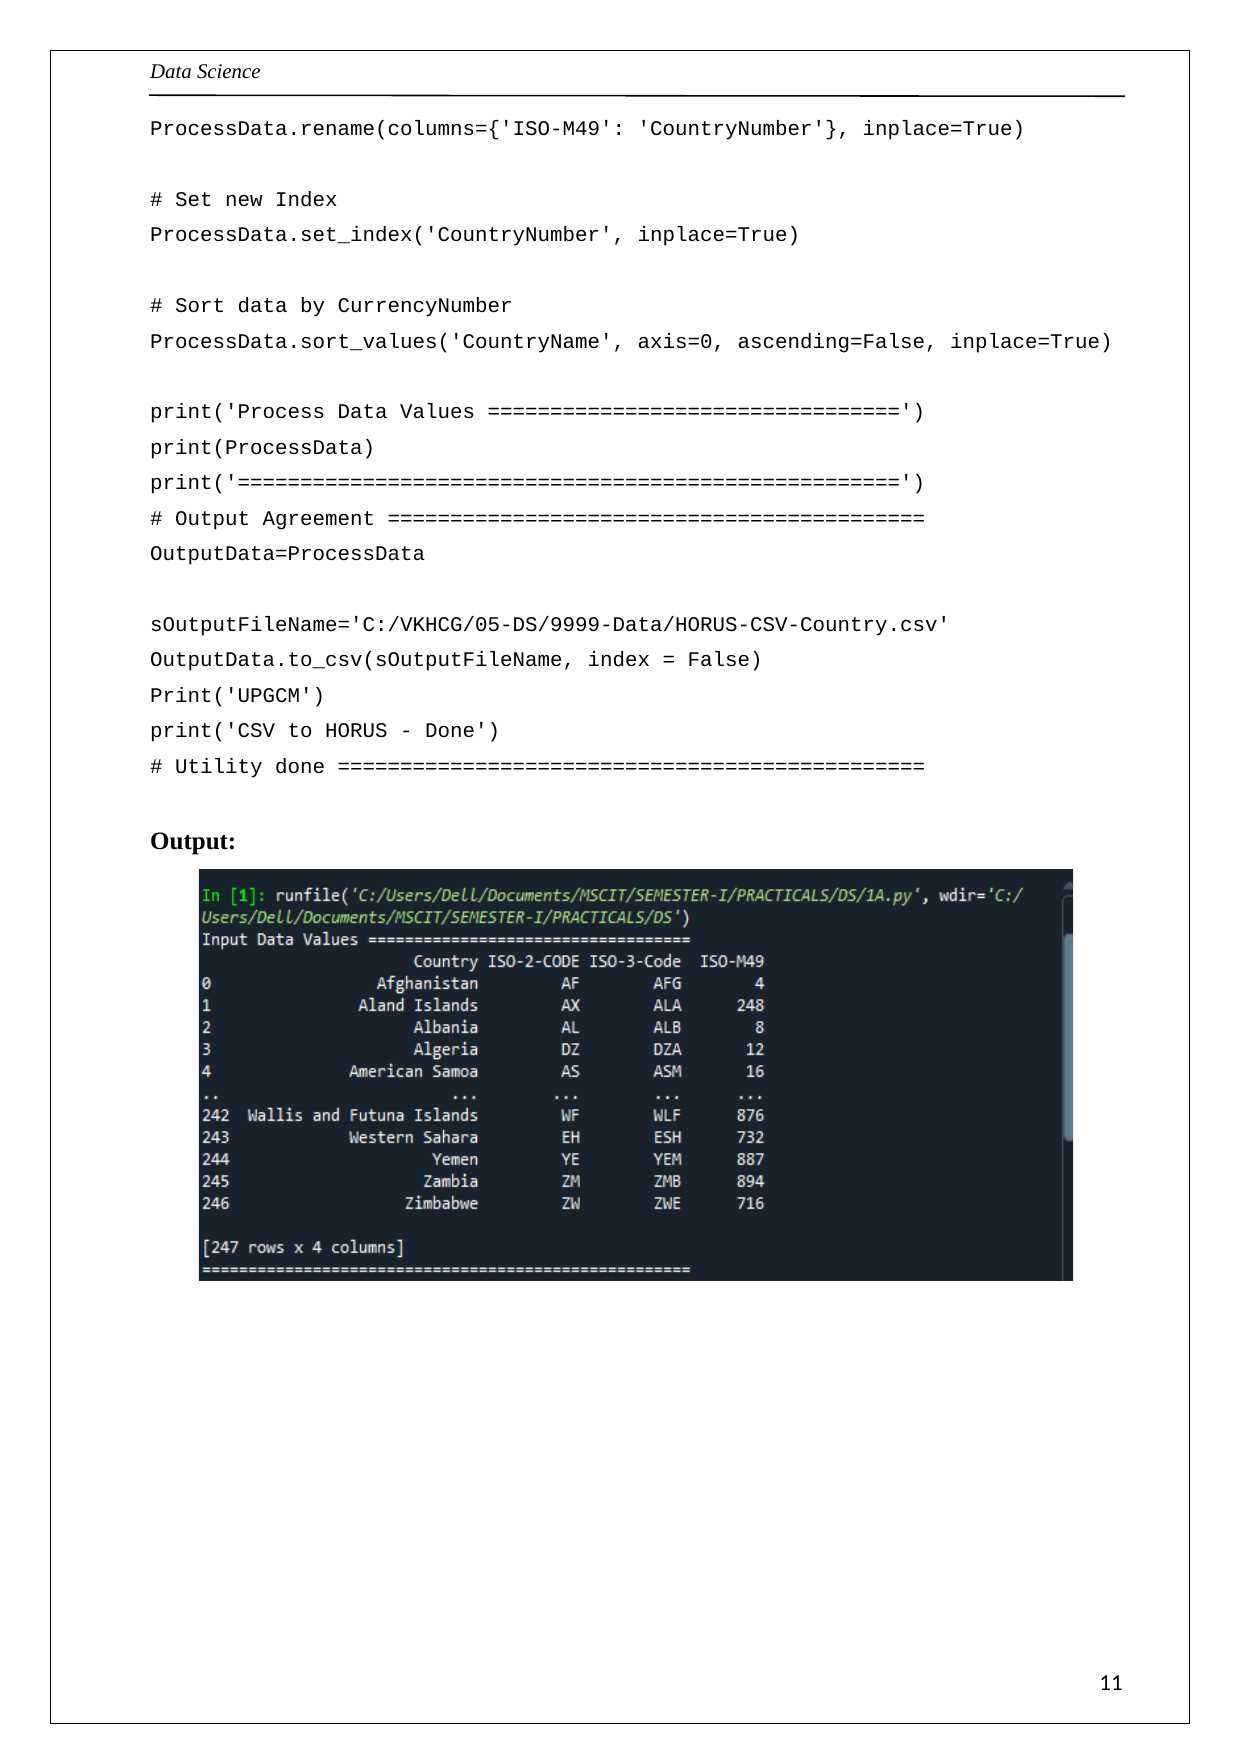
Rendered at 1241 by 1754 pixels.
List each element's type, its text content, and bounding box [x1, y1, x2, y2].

picture [198, 869, 1074, 1281]
text print('=====================================================') [150, 472, 1122, 496]
text # Set new Index [150, 189, 1122, 213]
text # Utility done =============================================== [150, 756, 1122, 779]
text sOutputFileName='C:/VKHCG/05-DS/9999-Data/HORUS-CSV-Country.csv' [150, 614, 1122, 638]
text ProcessData.rename(columns={'ISO-M49': 'CountryNumber'}, inplace=True) [150, 118, 1122, 142]
text ProcessData.sort_values('CountryName', axis=0, ascending=False, inplace=True) [150, 331, 1122, 354]
text print('Process Data Values =================================') [150, 401, 1122, 425]
text Output: [150, 826, 1122, 855]
text OutputData=ProcessData [150, 543, 1122, 567]
text ProcessData.set_index('CountryNumber', inplace=True) [150, 224, 1122, 248]
text Print('UPGCM') [150, 685, 1122, 708]
text # Output Agreement =========================================== [150, 508, 1122, 531]
text # Sort data by CurrencyNumber [150, 295, 1122, 319]
text print('CSV to HORUS - Done') [150, 720, 1122, 744]
text OutputData.to_csv(sOutputFileName, index = False) [150, 649, 1122, 673]
text print(ProcessData) [150, 437, 1122, 461]
